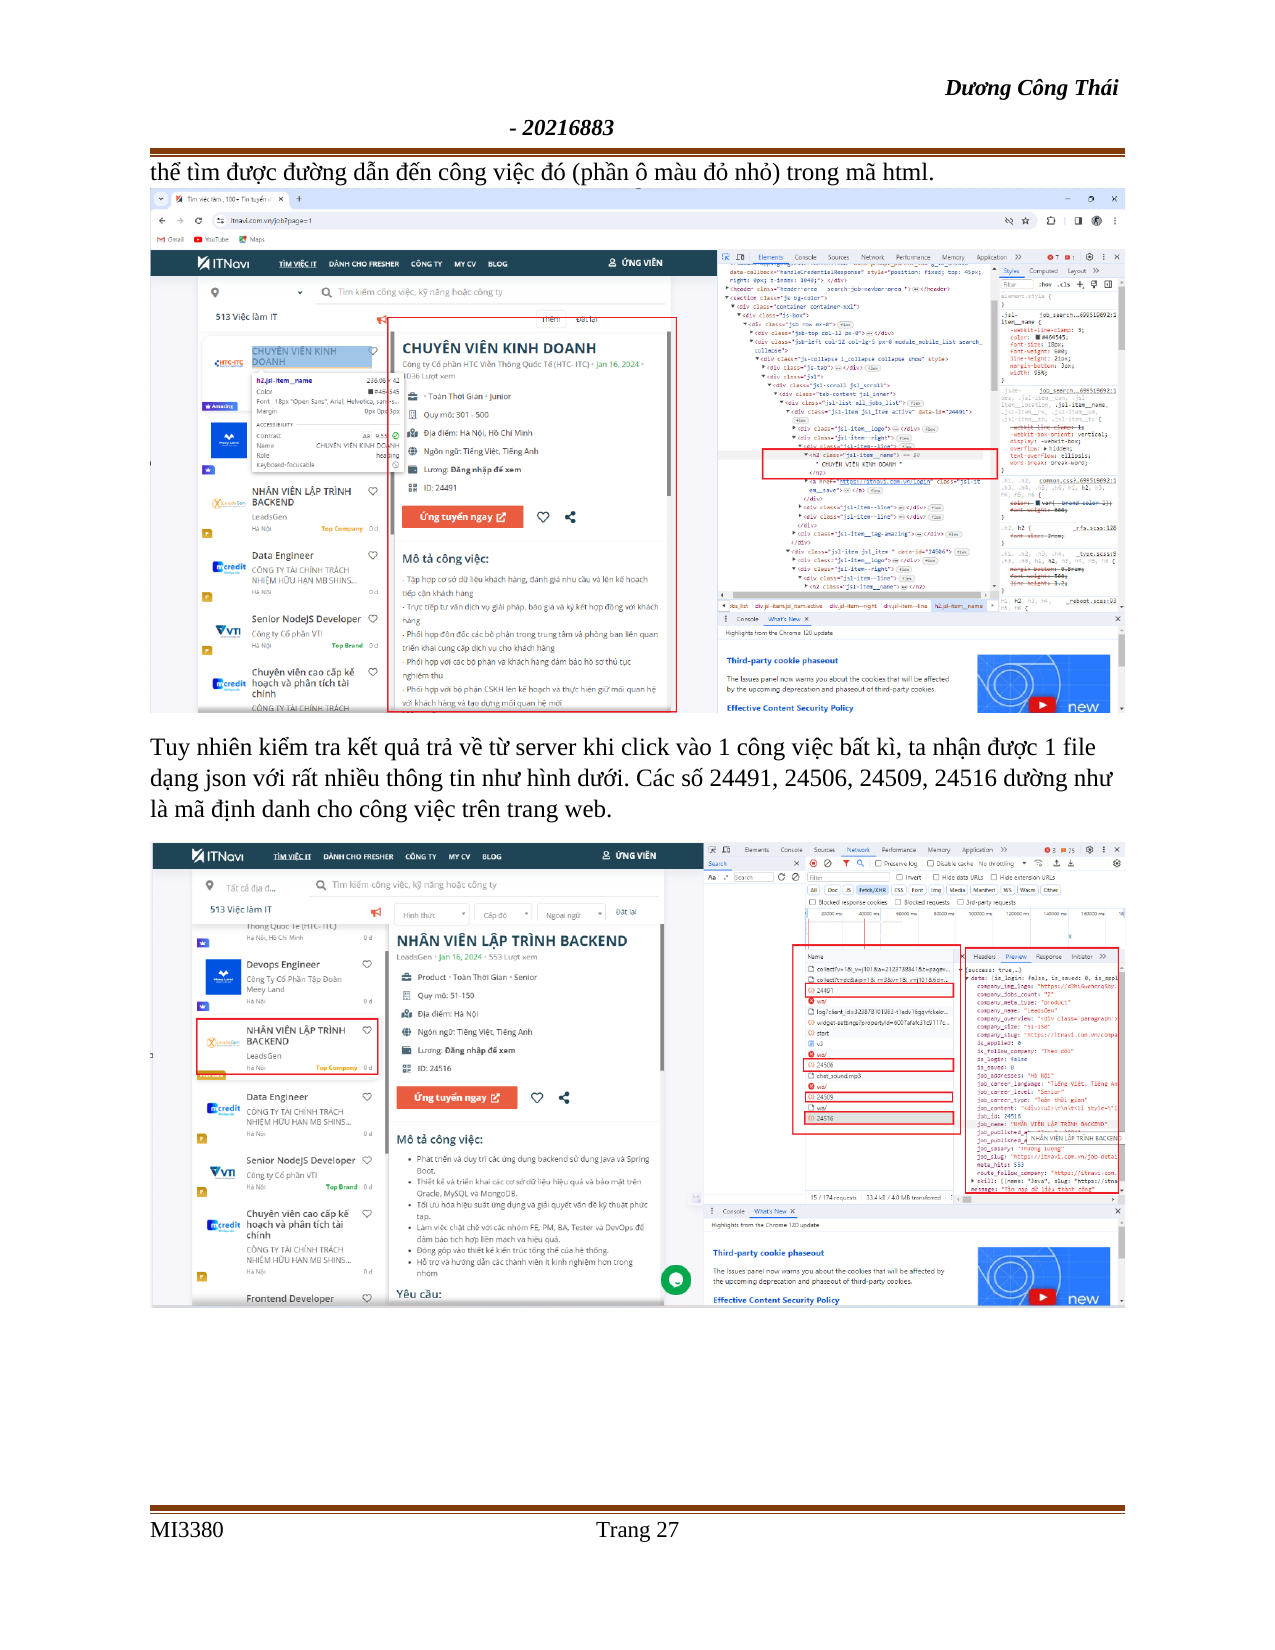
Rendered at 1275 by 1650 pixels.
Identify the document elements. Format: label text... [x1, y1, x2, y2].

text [150, 157, 1125, 188]
text Tuy nhiên kiểm tra kết quả trả về từ server khi click vào 1 công việc bất kì, ta nhận được 1 file dạng json với rất nhiều thông tin như hình dưới. Các số 24491, 24506, 24509, 24516 dường như là mã định danh cho công việc trên trang web. [150, 732, 1125, 822]
picture [150, 188, 1125, 713]
picture [150, 841, 1125, 1308]
